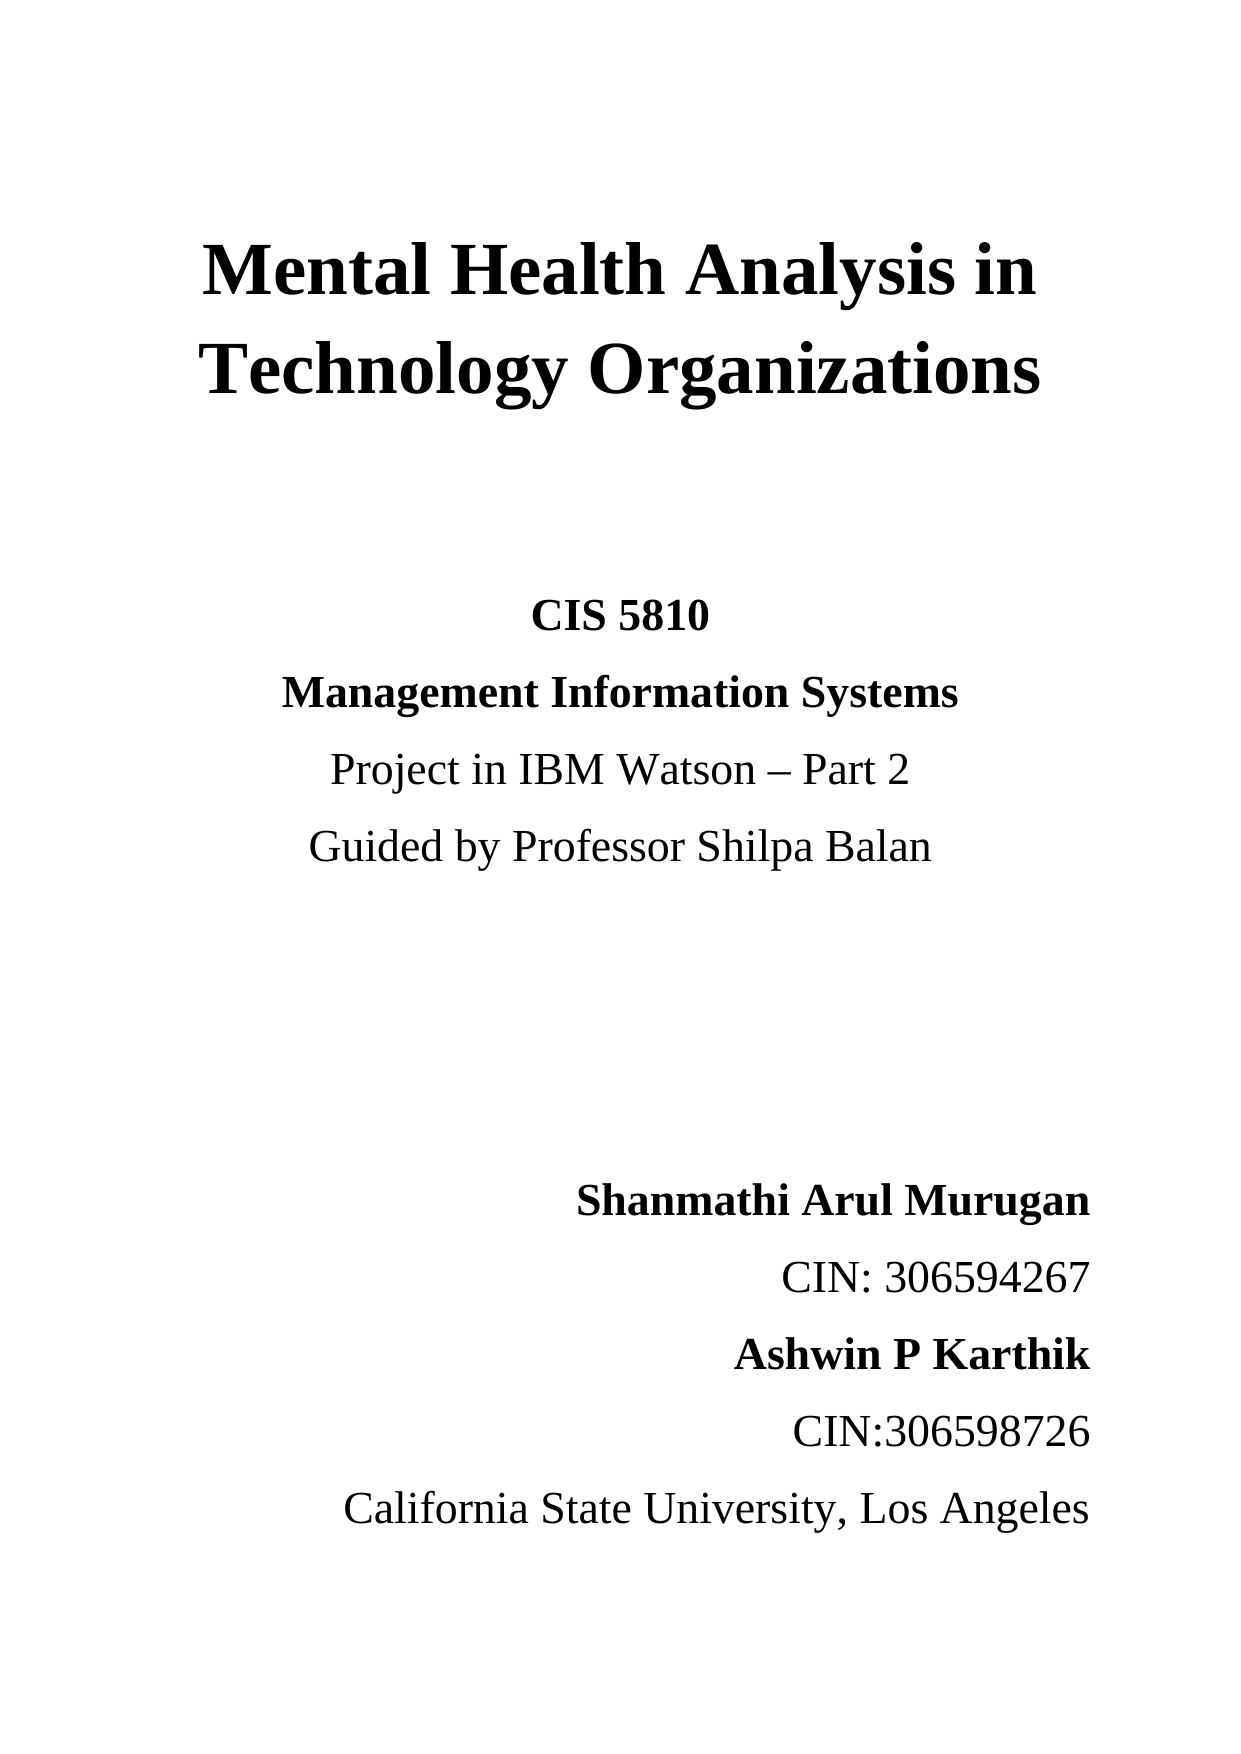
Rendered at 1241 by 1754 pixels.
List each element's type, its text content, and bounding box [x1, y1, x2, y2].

text CIN: 306594267 [150, 1249, 1090, 1302]
text Shanmathi Arul Murugan [150, 1172, 1090, 1225]
text Guided by Professor Shilpa Balan [150, 819, 1090, 872]
text Ashwin P Karthik [150, 1327, 1090, 1379]
text Management Information Systems [150, 665, 1090, 717]
text California State University, Los Angeles [150, 1481, 1090, 1534]
text Project in IBM Watson – Part 2 [150, 742, 1090, 794]
text CIN:306598726 [150, 1404, 1090, 1456]
text Mental Health Analysis in Technology Organizations [150, 224, 1090, 409]
text CIS 5810 [150, 587, 1090, 640]
